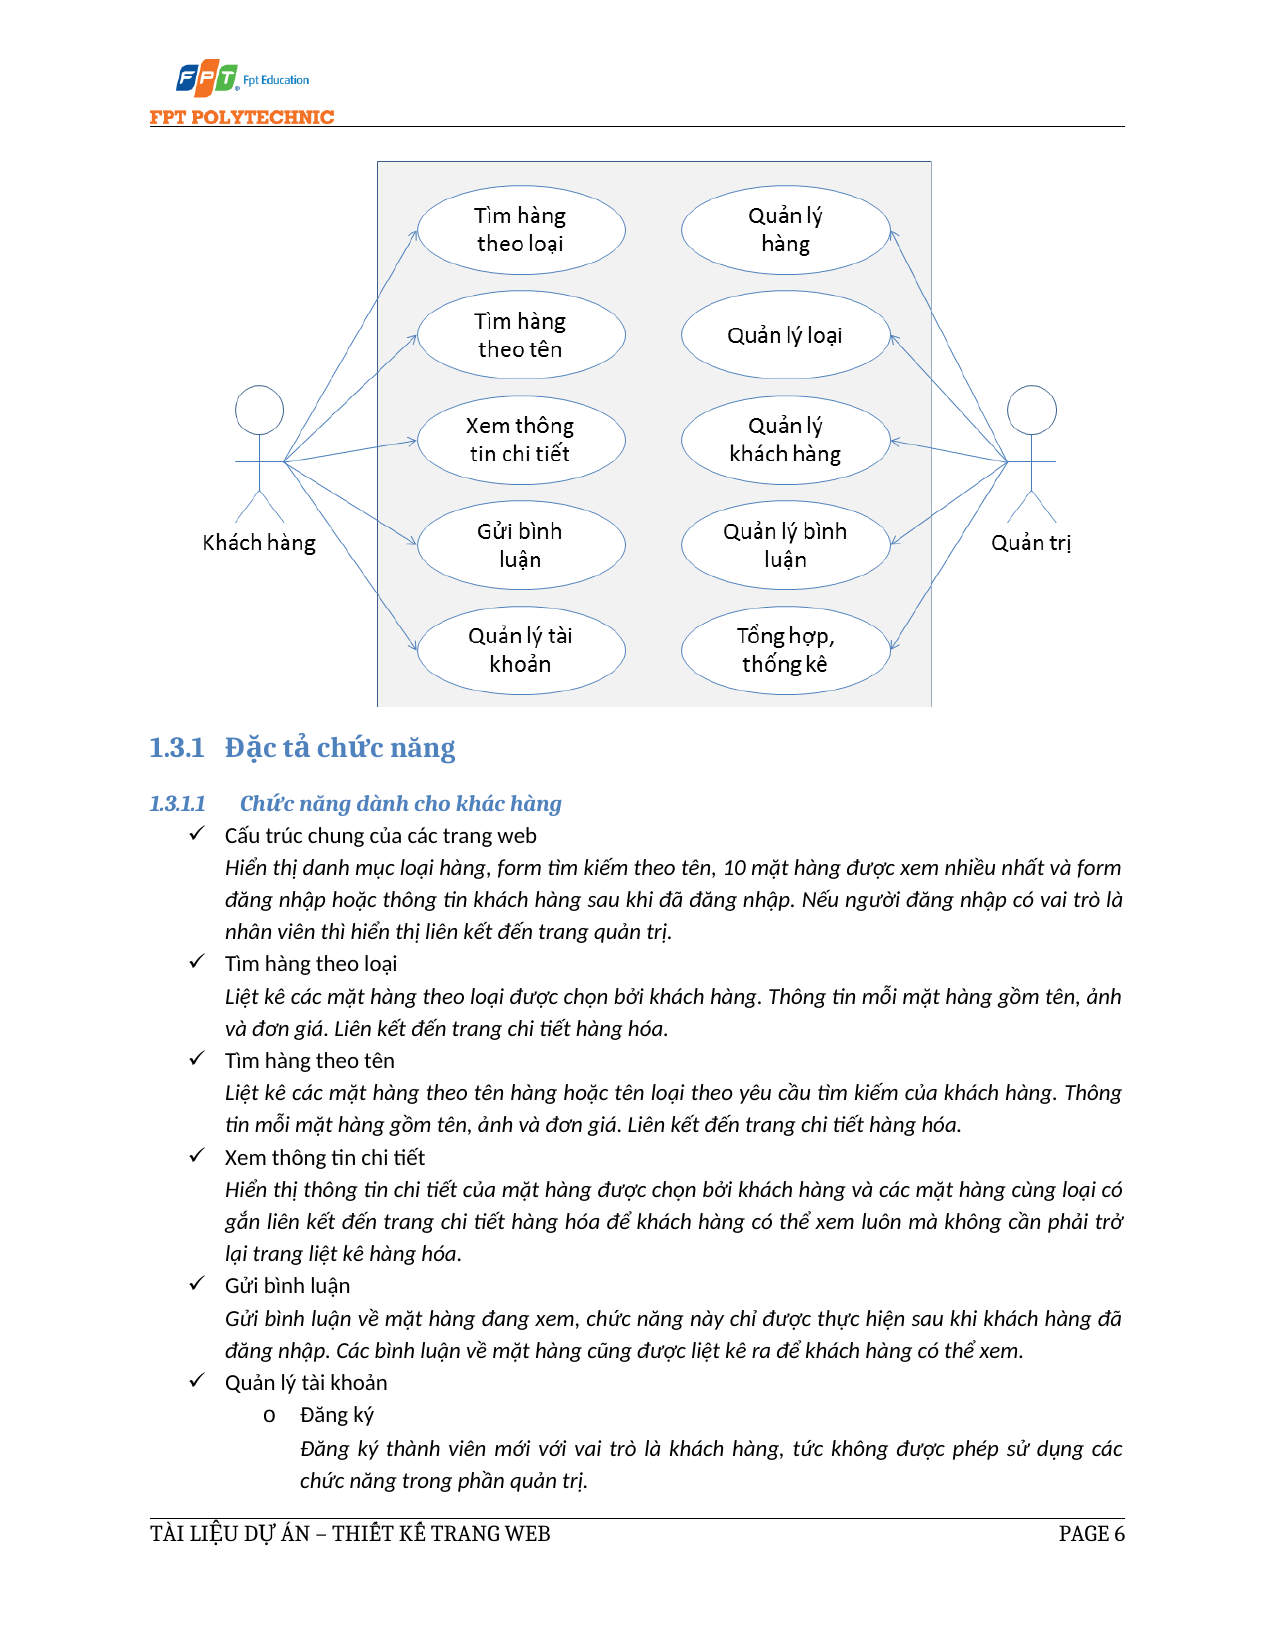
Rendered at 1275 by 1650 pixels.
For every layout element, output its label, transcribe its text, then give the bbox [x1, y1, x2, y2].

list Đăng ký [262, 1400, 1125, 1429]
list Xem thông tin chi tiết [187, 1143, 1125, 1171]
list Gửi bình luận về mặt hàng đang xem, chức năng này chỉ được thực hiện sau khi khách hàng đã đăng nhập. Các bình luận về mặt hàng cũng được liệt kê ra để khách hàng có thể xem. [225, 1304, 1125, 1364]
list Liệt kê các mặt hàng theo tên hàng hoặc tên loại theo yêu cầu tìm kiếm của khách hàng. Thông tin mỗi mặt hàng gồm tên, ảnh và đơn giá. Liên kết đến trang chi tiết hàng hóa. [225, 1078, 1125, 1138]
list Hiển thị danh mục loại hàng, form tìm kiếm theo tên, 10 mặt hàng được xem nhiều nhất và form đăng nhập hoặc thông tin khách hàng sau khi đã đăng nhập. Nếu người đăng nhập có vai trò là nhân viên thì hiển thị liên kết đến trang quản trị. [225, 853, 1125, 945]
list Liệt kê các mặt hàng theo loại được chọn bởi khách hàng. Thông tin mỗi mặt hàng gồm tên, ảnh và đơn giá. Liên kết đến trang chi tiết hàng hóa. [225, 982, 1125, 1042]
list Quản lý tài khoản [187, 1368, 1125, 1396]
list Đăng ký thành viên mới với vai trò là khách hàng, tức không được phép sử dụng các chức năng trong phần quản trị. [300, 1434, 1125, 1494]
list Cấu trúc chung của các trang web [187, 821, 1125, 849]
list Gửi bình luận [187, 1271, 1125, 1299]
subtitle Đặc tả chức năng [150, 731, 1125, 765]
subtitle Chức năng dành cho khác hàng [150, 791, 1125, 817]
picture [190, 150, 1085, 707]
picture [150, 59, 336, 124]
list Tìm hàng theo tên [187, 1046, 1125, 1074]
list Hiển thị thông tin chi tiết của mặt hàng được chọn bởi khách hàng và các mặt hàng cùng loại có gắn liên kết đến trang chi tiết hàng hóa để khách hàng có thể xem luôn mà không cần phải trở lại trang liệt kê hàng hóa. [225, 1175, 1125, 1267]
list Tìm hàng theo loại [187, 949, 1125, 978]
